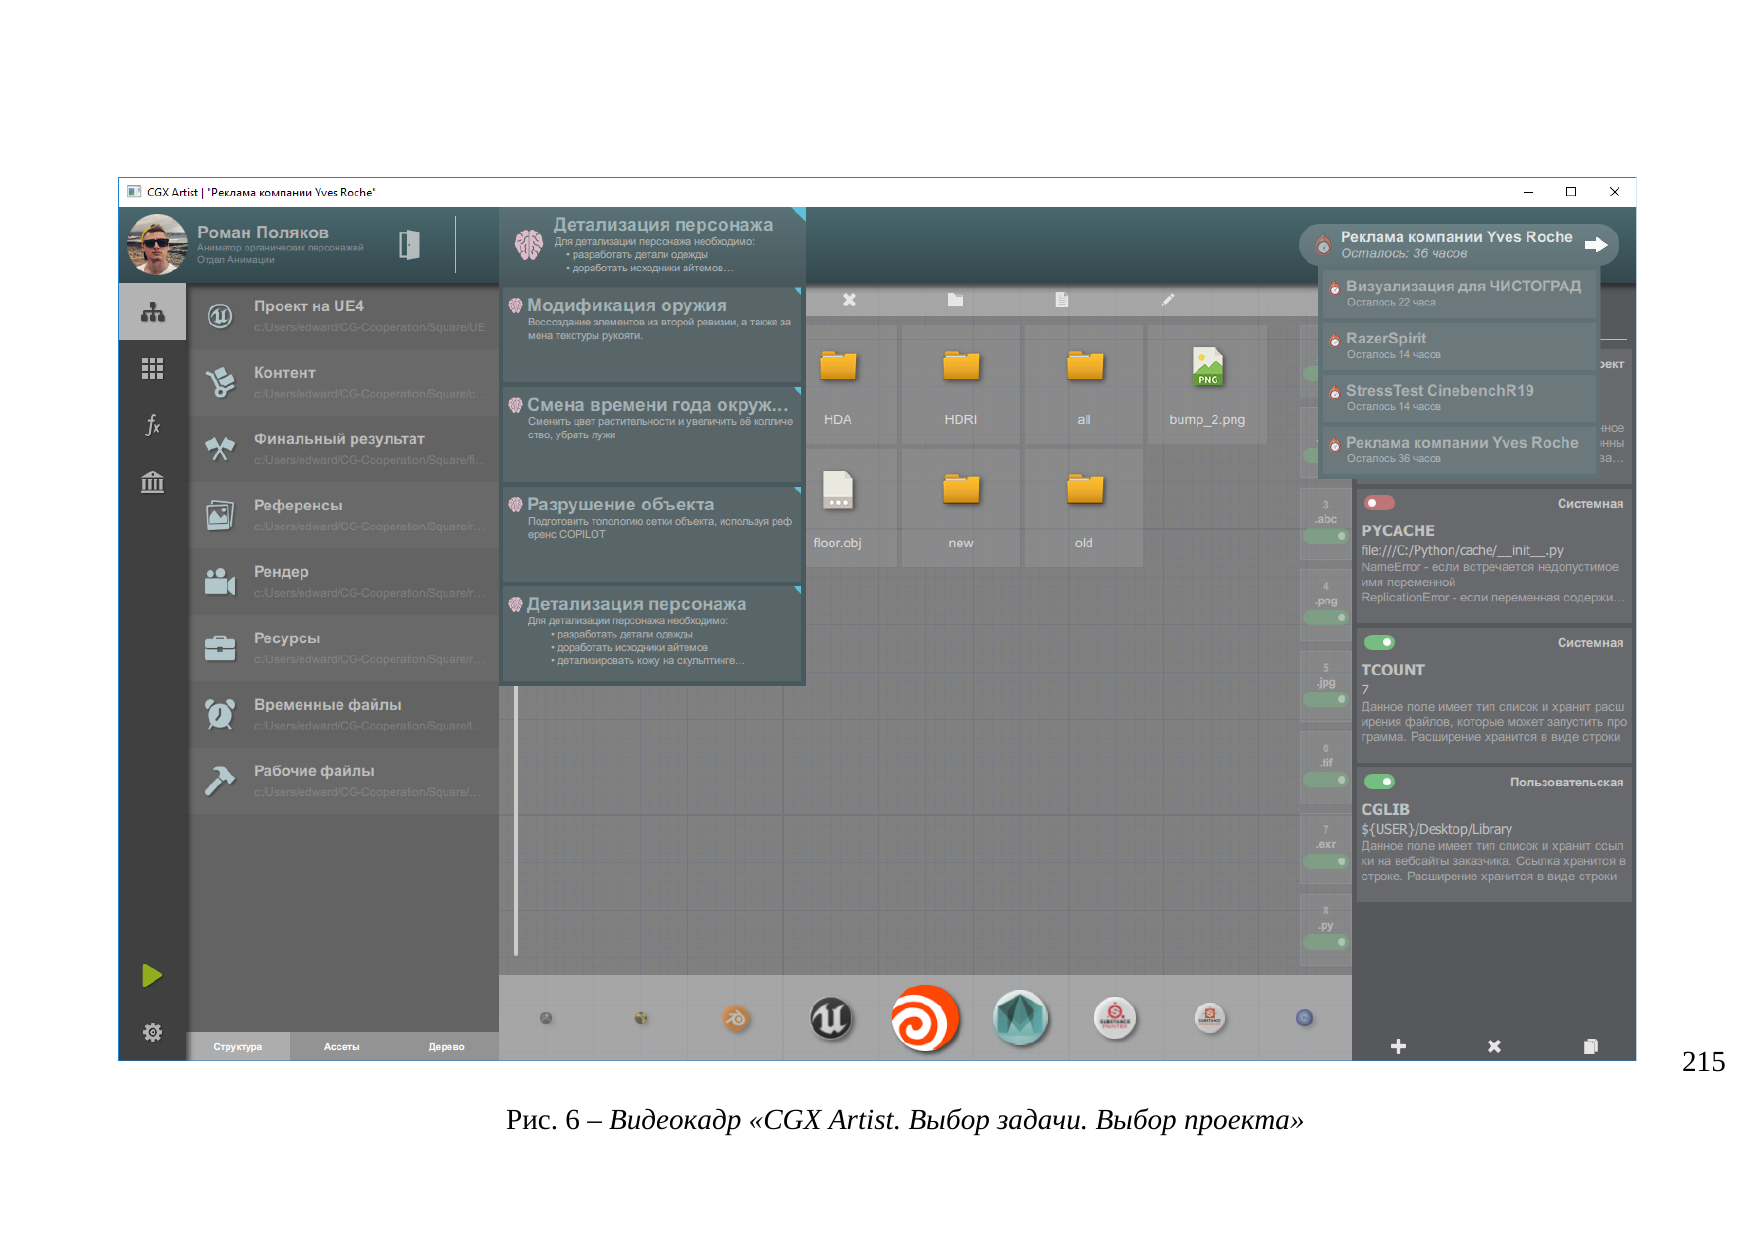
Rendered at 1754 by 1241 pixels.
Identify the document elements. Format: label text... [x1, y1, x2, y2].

picture [118, 177, 1637, 1061]
text Рис. 6 – Видеокадр «CGX Artist. Выбор задачи. Выбор проекта» [118, 1102, 1636, 1136]
